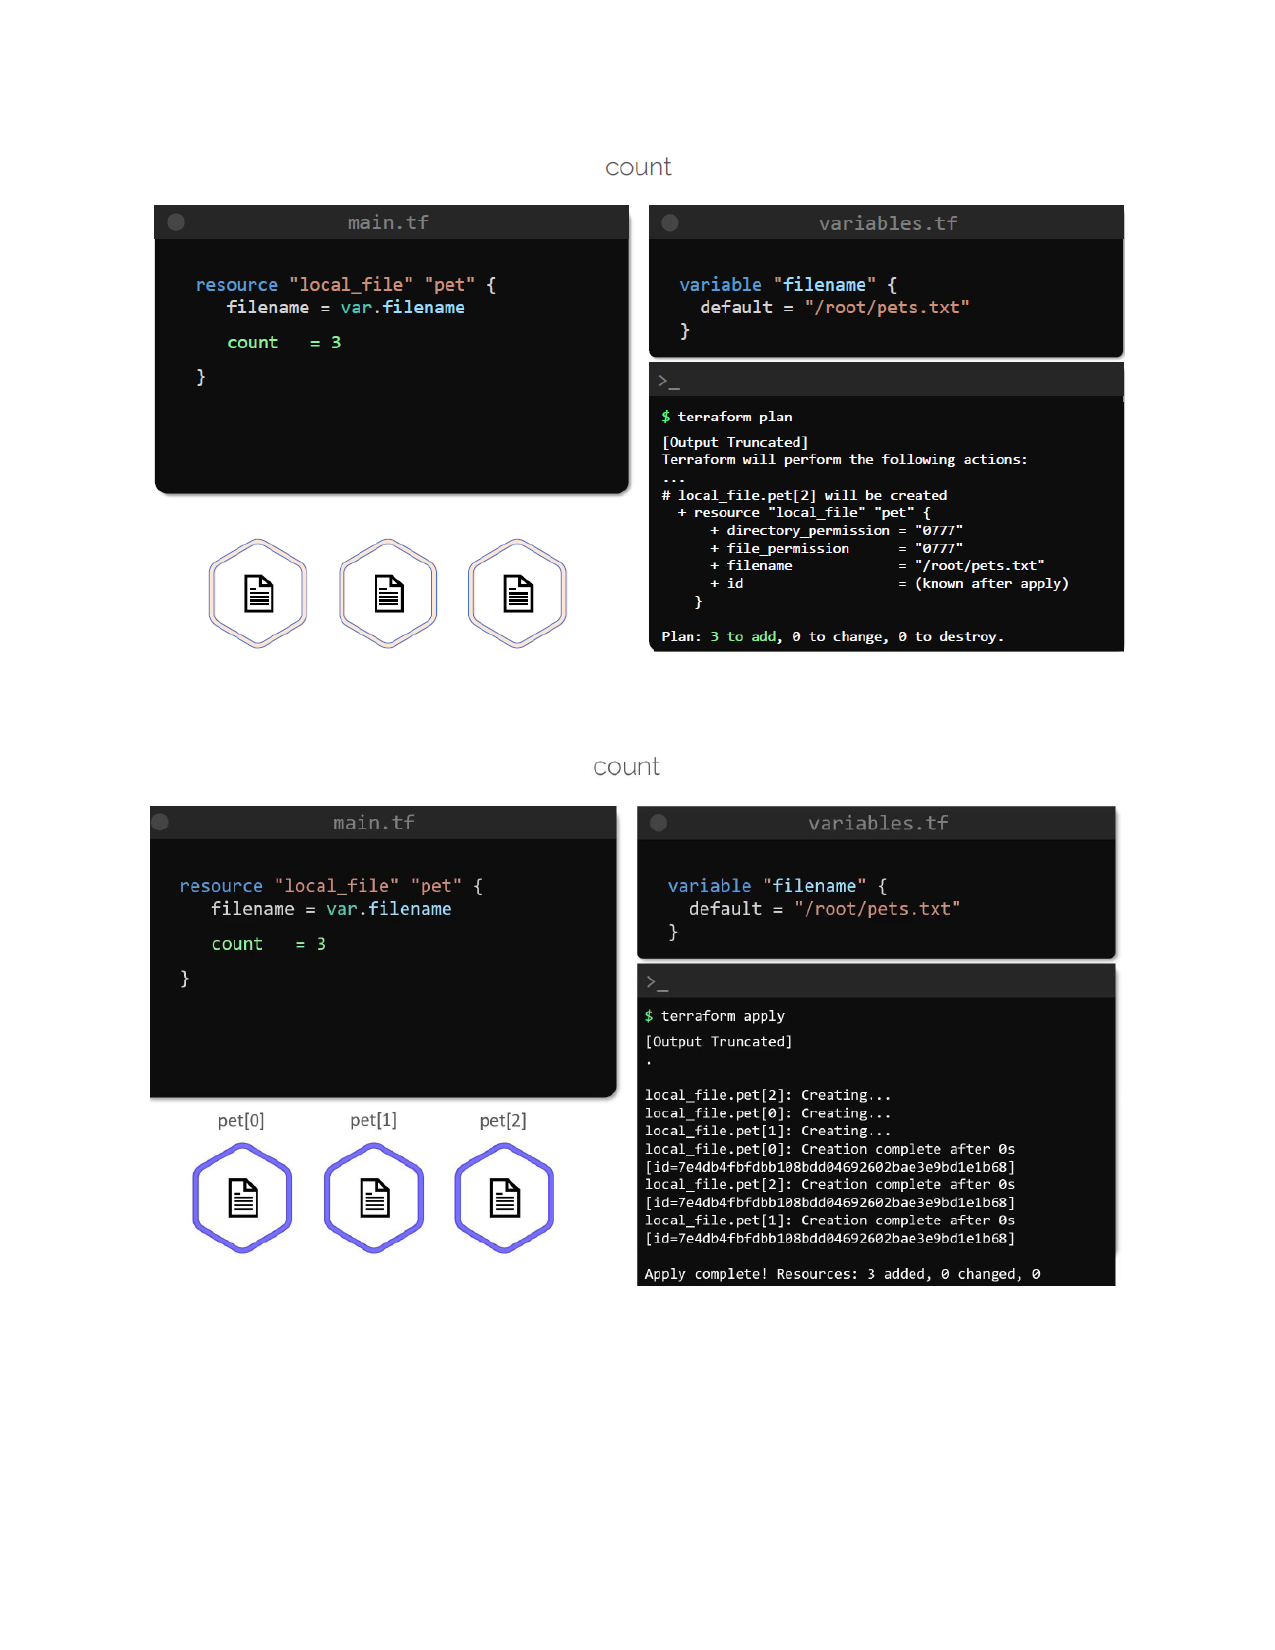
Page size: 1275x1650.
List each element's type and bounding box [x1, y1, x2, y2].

picture [150, 150, 1125, 652]
picture [150, 742, 1125, 1286]
